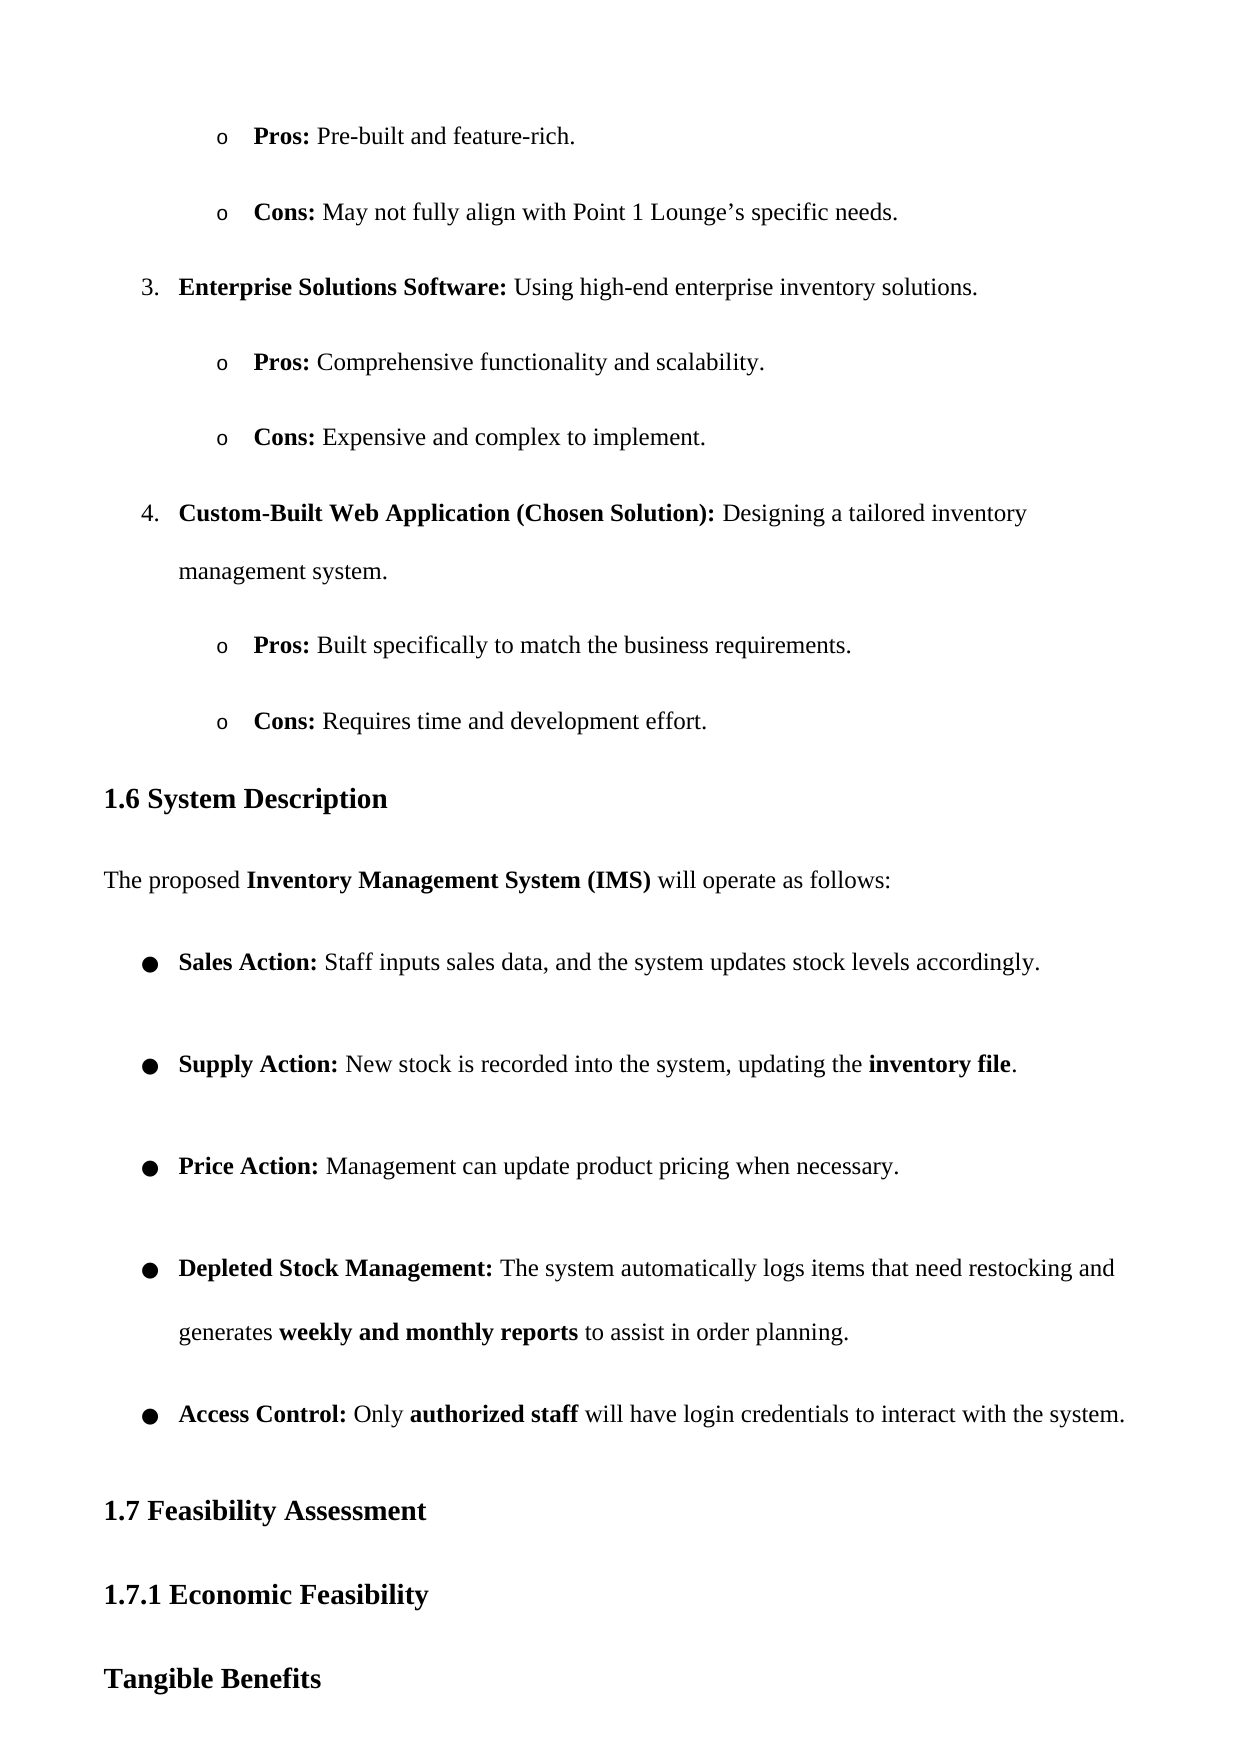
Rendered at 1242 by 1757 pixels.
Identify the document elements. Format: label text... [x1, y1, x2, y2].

list Price Action: Management can update product pricing when necessary. [141, 1144, 1138, 1186]
list Cons: Expensive and complex to implement. [216, 422, 1138, 452]
text The proposed Inventory Management System (IMS) will operate as follows: [103, 865, 1138, 894]
list Cons: Requires time and development effort. [216, 706, 1138, 735]
text 1.7 Feasibility Assessment [103, 1493, 1138, 1527]
text 1.7.1 Economic Feasibility [103, 1577, 1138, 1611]
list Custom-Built Web Application (Chosen Solution): Designing a tailored inventory management system. [141, 498, 1138, 584]
list Sales Action: Staff inputs sales data, and the system updates stock levels accordingly. [141, 939, 1138, 982]
list Depleted Stock Management: The system automatically logs items that need restocking and generates weekly and monthly reports to assist in order planning. [141, 1246, 1138, 1346]
list Supply Action: New stock is recorded into the system, updating the inventory file. [141, 1042, 1138, 1084]
text 1.6 System Description [103, 782, 1138, 815]
list Pros: Built specifically to match the business requirements. [216, 630, 1138, 659]
list Cons: May not fully align with Point 1 Lounge’s specific needs. [216, 197, 1138, 226]
list Access Control: Only authorized staff will have login credentials to interact with the system. [141, 1391, 1138, 1434]
list Pros: Comprehensive functionality and scalability. [216, 347, 1138, 376]
list Enterprise Solutions Software: Using high-end enterprise inventory solutions. [141, 272, 1138, 301]
list Pros: Pre-built and feature-rich. [216, 121, 1138, 150]
text Tangible Benefits [103, 1661, 1138, 1694]
